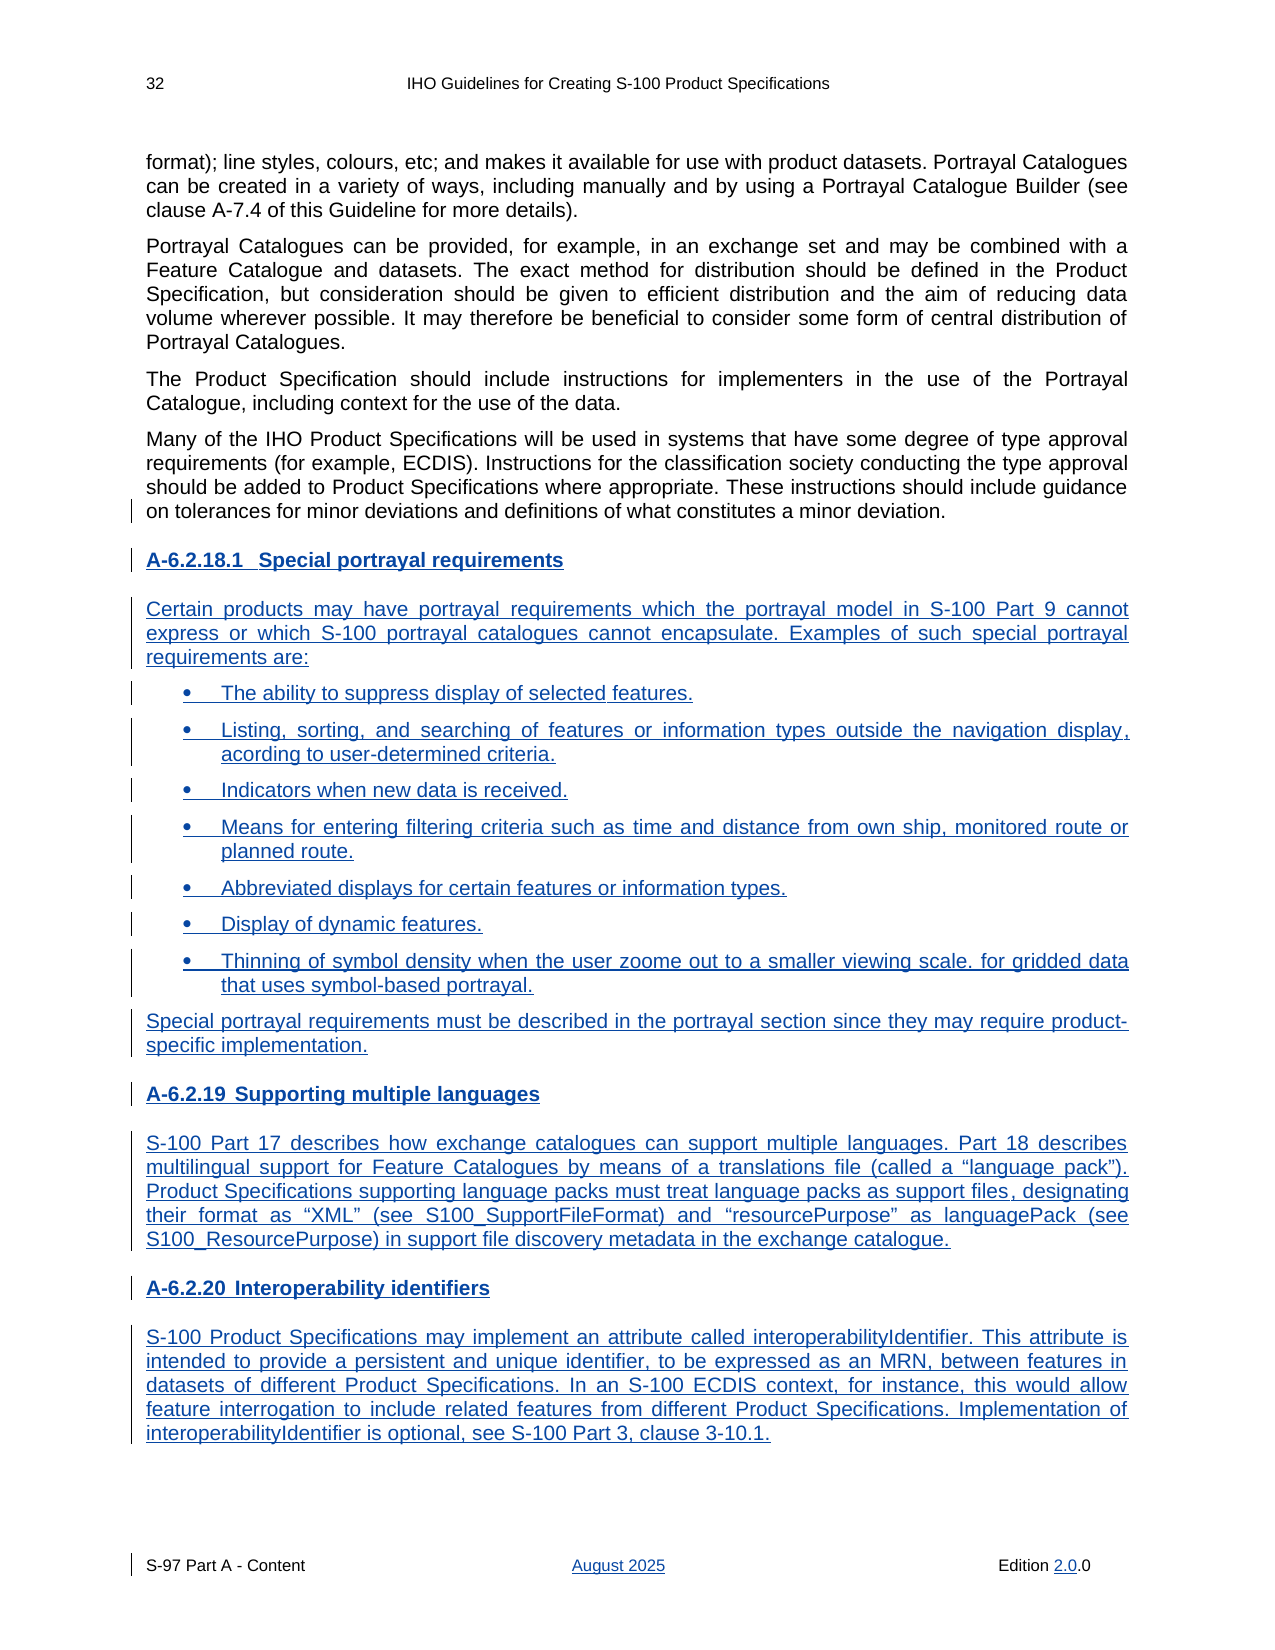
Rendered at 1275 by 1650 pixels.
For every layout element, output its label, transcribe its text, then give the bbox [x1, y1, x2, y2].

text Many of the IHO Product Specifications will be used in systems that have some degree of type approval requirements (for example, ECDIS). Instructions for the classification society conducting the type approval should be added to Product Specifications where appropriate. These instructions should include guidance on tolerances for minor deviations and definitions of what constitutes a minor deviation. [146, 427, 1129, 523]
text Portrayal Catalogues can be provided, for example, in an exchange set and may be combined with a Feature Catalogue and datasets. The exact method for distribution should be defined in the Product Specification, but consideration should be given to efficient distribution and the aim of reducing data volume wherever possible. It may therefore be beneficial to consider some form of central distribution of Portrayal Catalogues. [146, 234, 1129, 354]
text The Product Specification should include instructions for implementers in the use of the Portrayal Catalogue, including context for the use of the data. [146, 367, 1129, 414]
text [146, 150, 1129, 222]
